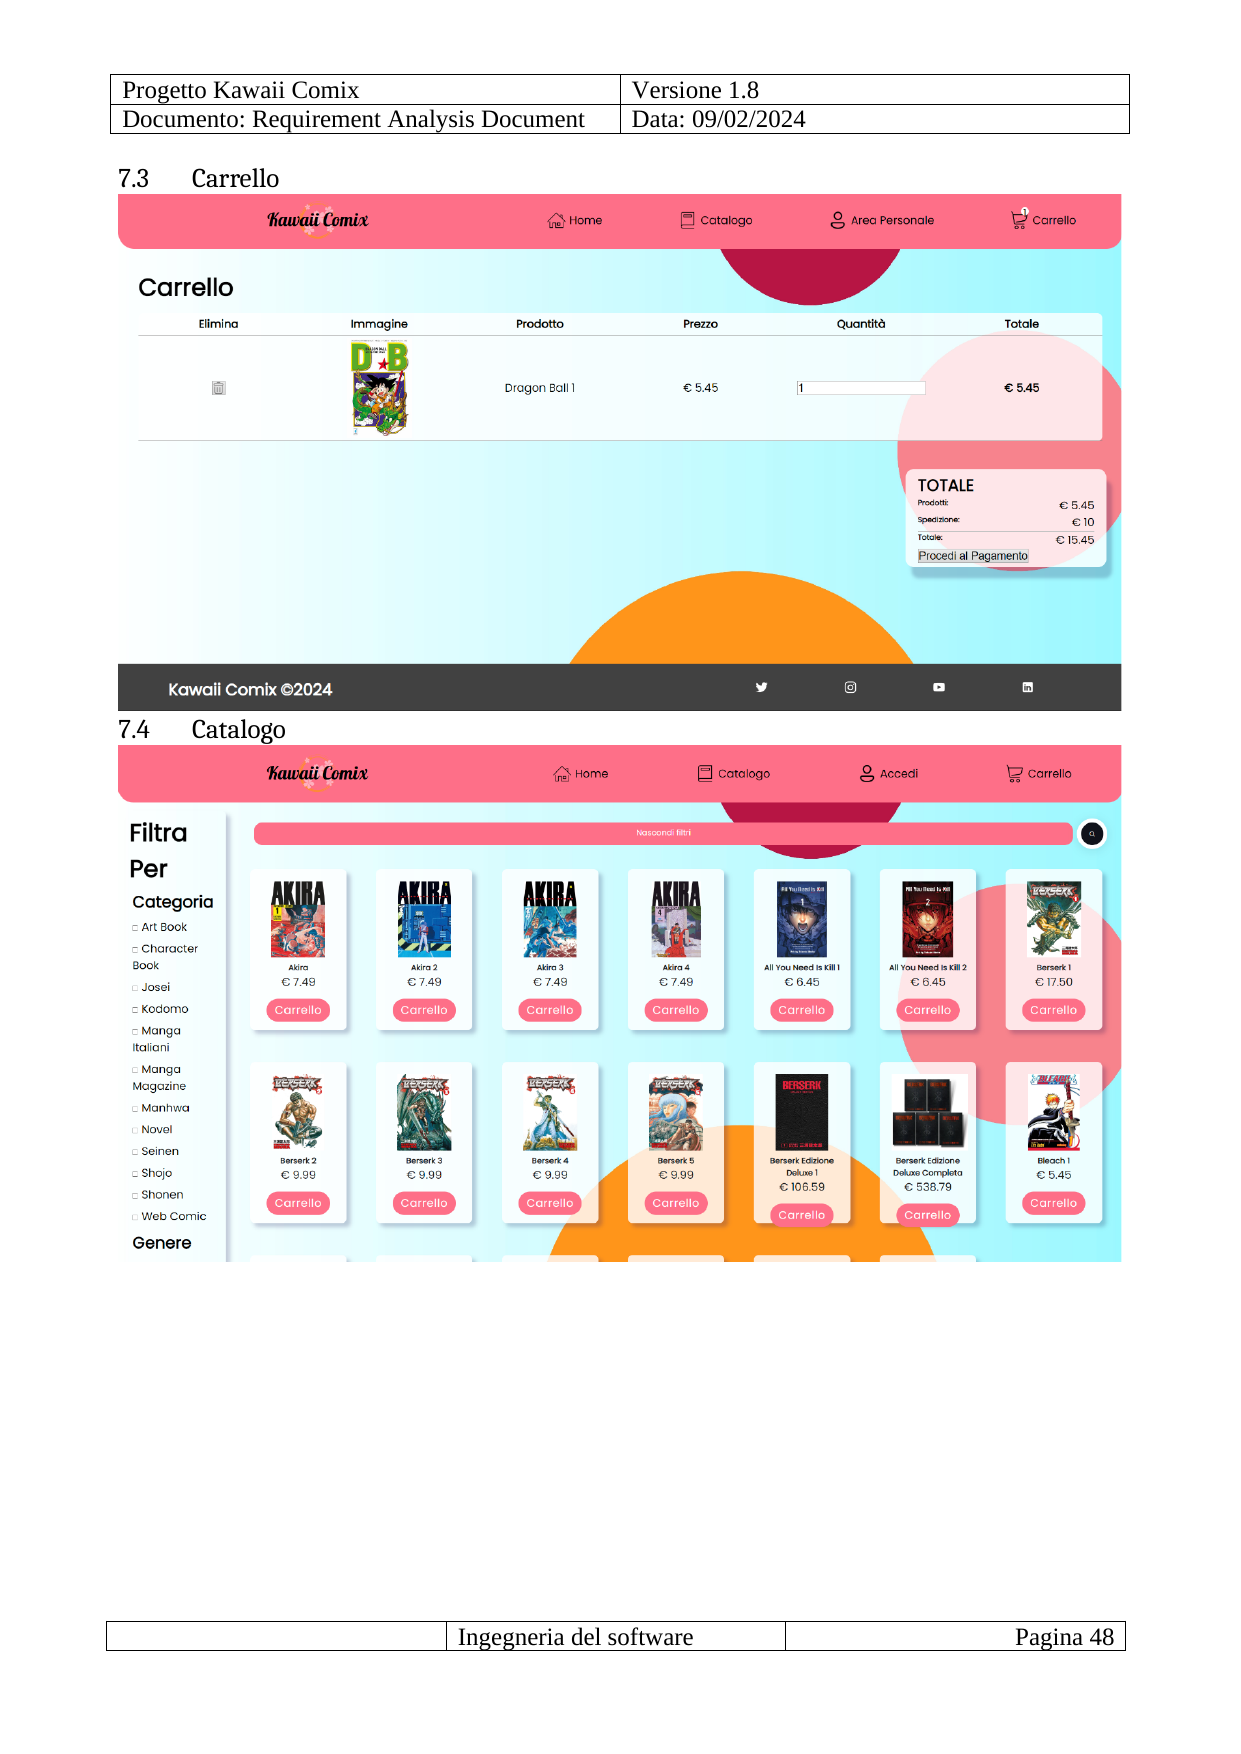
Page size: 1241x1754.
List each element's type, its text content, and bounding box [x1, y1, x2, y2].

subtitle Catalogo [118, 714, 1122, 745]
picture [118, 745, 1122, 1262]
picture [118, 194, 1122, 711]
subtitle Carrello [118, 163, 1122, 194]
